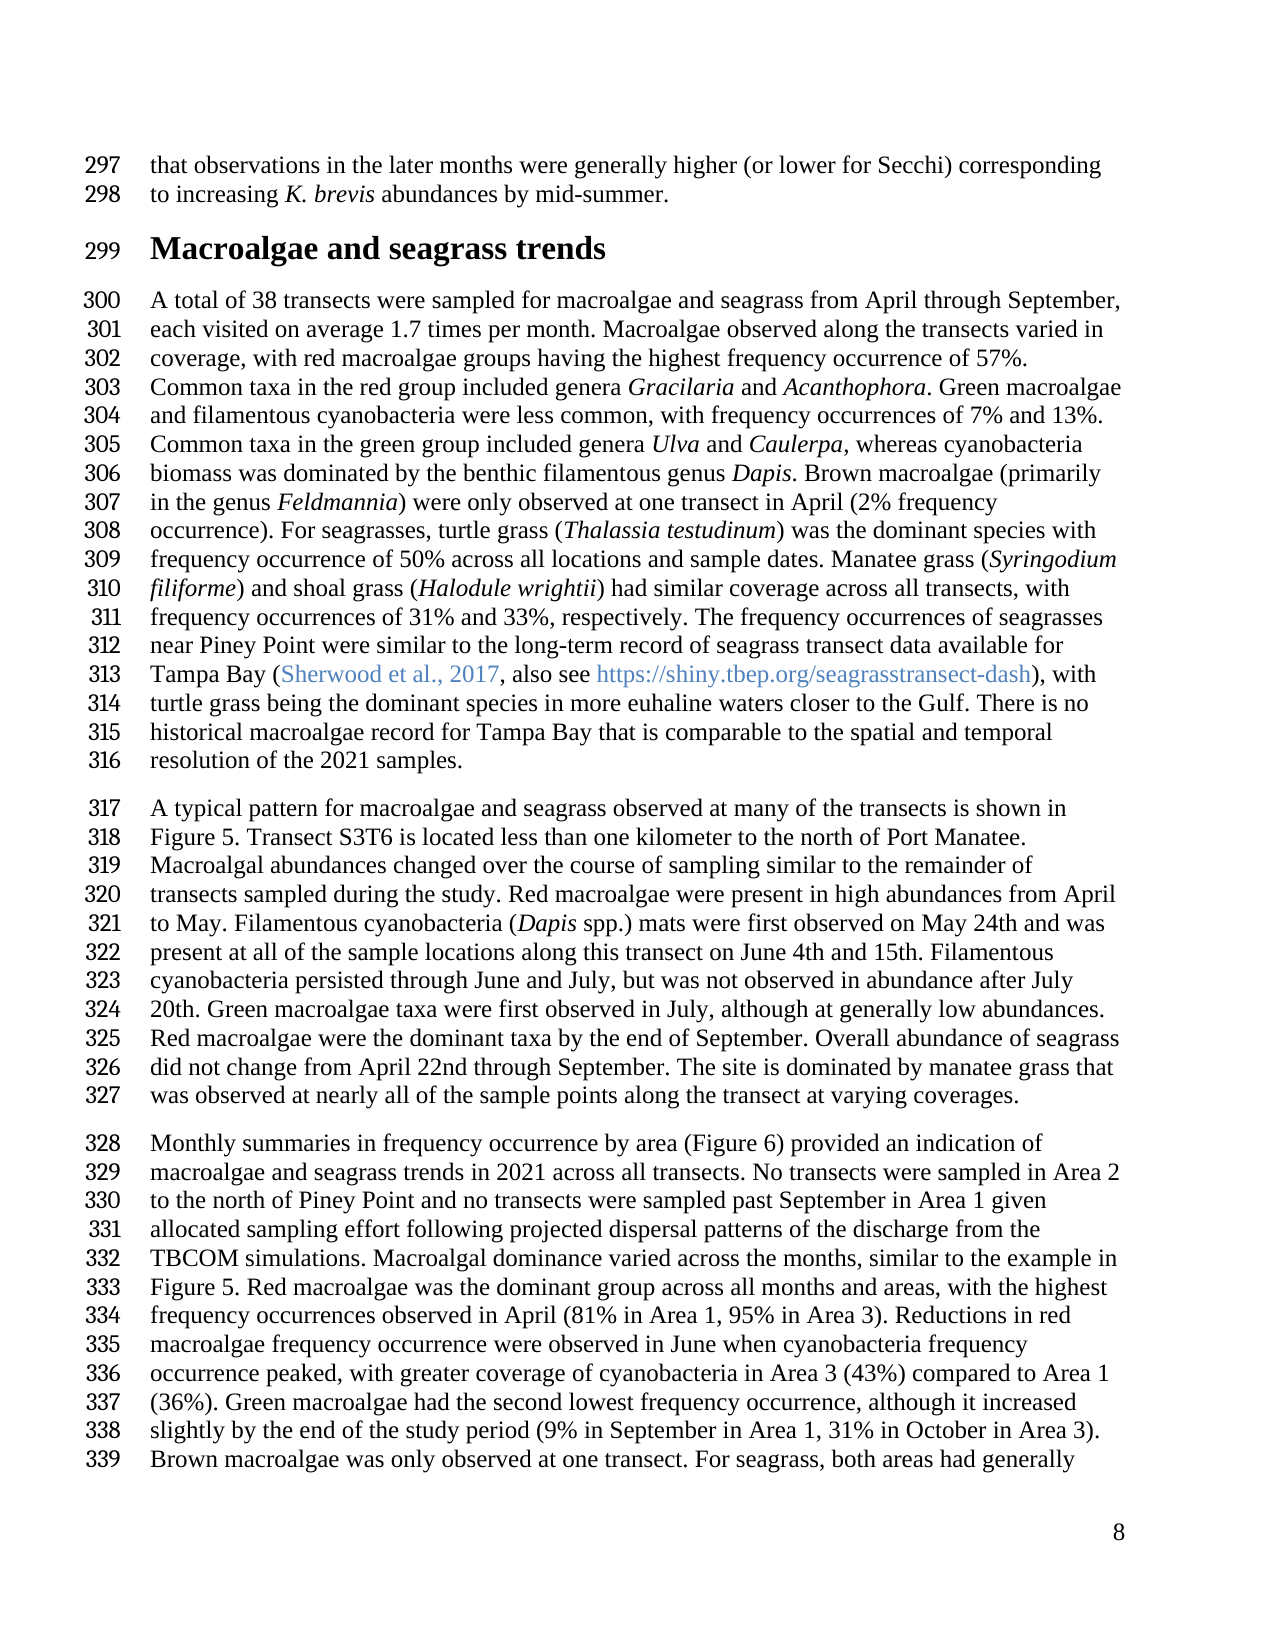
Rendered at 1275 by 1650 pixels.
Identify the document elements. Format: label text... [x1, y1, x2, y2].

subtitle Macroalgae and seagrass trends [150, 228, 1125, 267]
text A total of 38 transects were sampled for macroalgae and seagrass from April through September, each visited on average 1.7 times per month. Macroalgae observed along the transects varied in coverage, with red macroalgae groups having the highest frequency occurrence of 57%. Common taxa in the red group included genera Gracilaria and Acanthophora. Green macroalgae and filamentous cyanobacteria were less common, with frequency occurrences of 7% and 13%. Common taxa in the green group included genera Ulva and Caulerpa, whereas cyanobacteria biomass was dominated by the benthic filamentous genus Dapis. Brown macroalgae (primarily in the genus Feldmannia) were only observed at one transect in April (2% frequency occurrence). For seagrasses, turtle grass (Thalassia testudinum) was the dominant species with frequency occurrence of 50% across all locations and sample dates. Manatee grass (Syringodium filiforme) and shoal grass (Halodule wrightii) had similar coverage across all transects, with frequency occurrences of 31% and 33%, respectively. The frequency occurrences of seagrasses near Piney Point were similar to the long-term record of seagrass transect data available for Tampa Bay (Sherwood et al., 2017, also see https://shiny.tbep.org/seagrasstransect-dash), with turtle grass being the dominant species in more euhaline waters closer to the Gulf. There is no historical macroalgae record for Tampa Bay that is comparable to the spatial and temporal resolution of the 2021 samples. [150, 285, 1125, 774]
text A typical pattern for macroalgae and seagrass observed at many of the transects is shown in Figure 5. Transect S3T6 is located less than one kilometer to the north of Port Manatee. Macroalgal abundances changed over the course of sampling similar to the remainder of transects sampled during the study. Red macroalgae were present in high abundances from April to May. Filamentous cyanobacteria (Dapis spp.) mats were first observed on May 24th and was present at all of the sample locations along this transect on June 4th and 15th. Filamentous cyanobacteria persisted through June and July, but was not observed in abundance after July 20th. Green macroalgae taxa were first observed in July, although at generally low abundances. Red macroalgae were the dominant taxa by the end of September. Overall abundance of seagrass did not change from April 22nd through September. The site is dominated by manatee grass that was observed at nearly all of the sample points along the transect at varying coverages. [150, 793, 1125, 1109]
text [150, 150, 1125, 207]
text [150, 1128, 1125, 1473]
